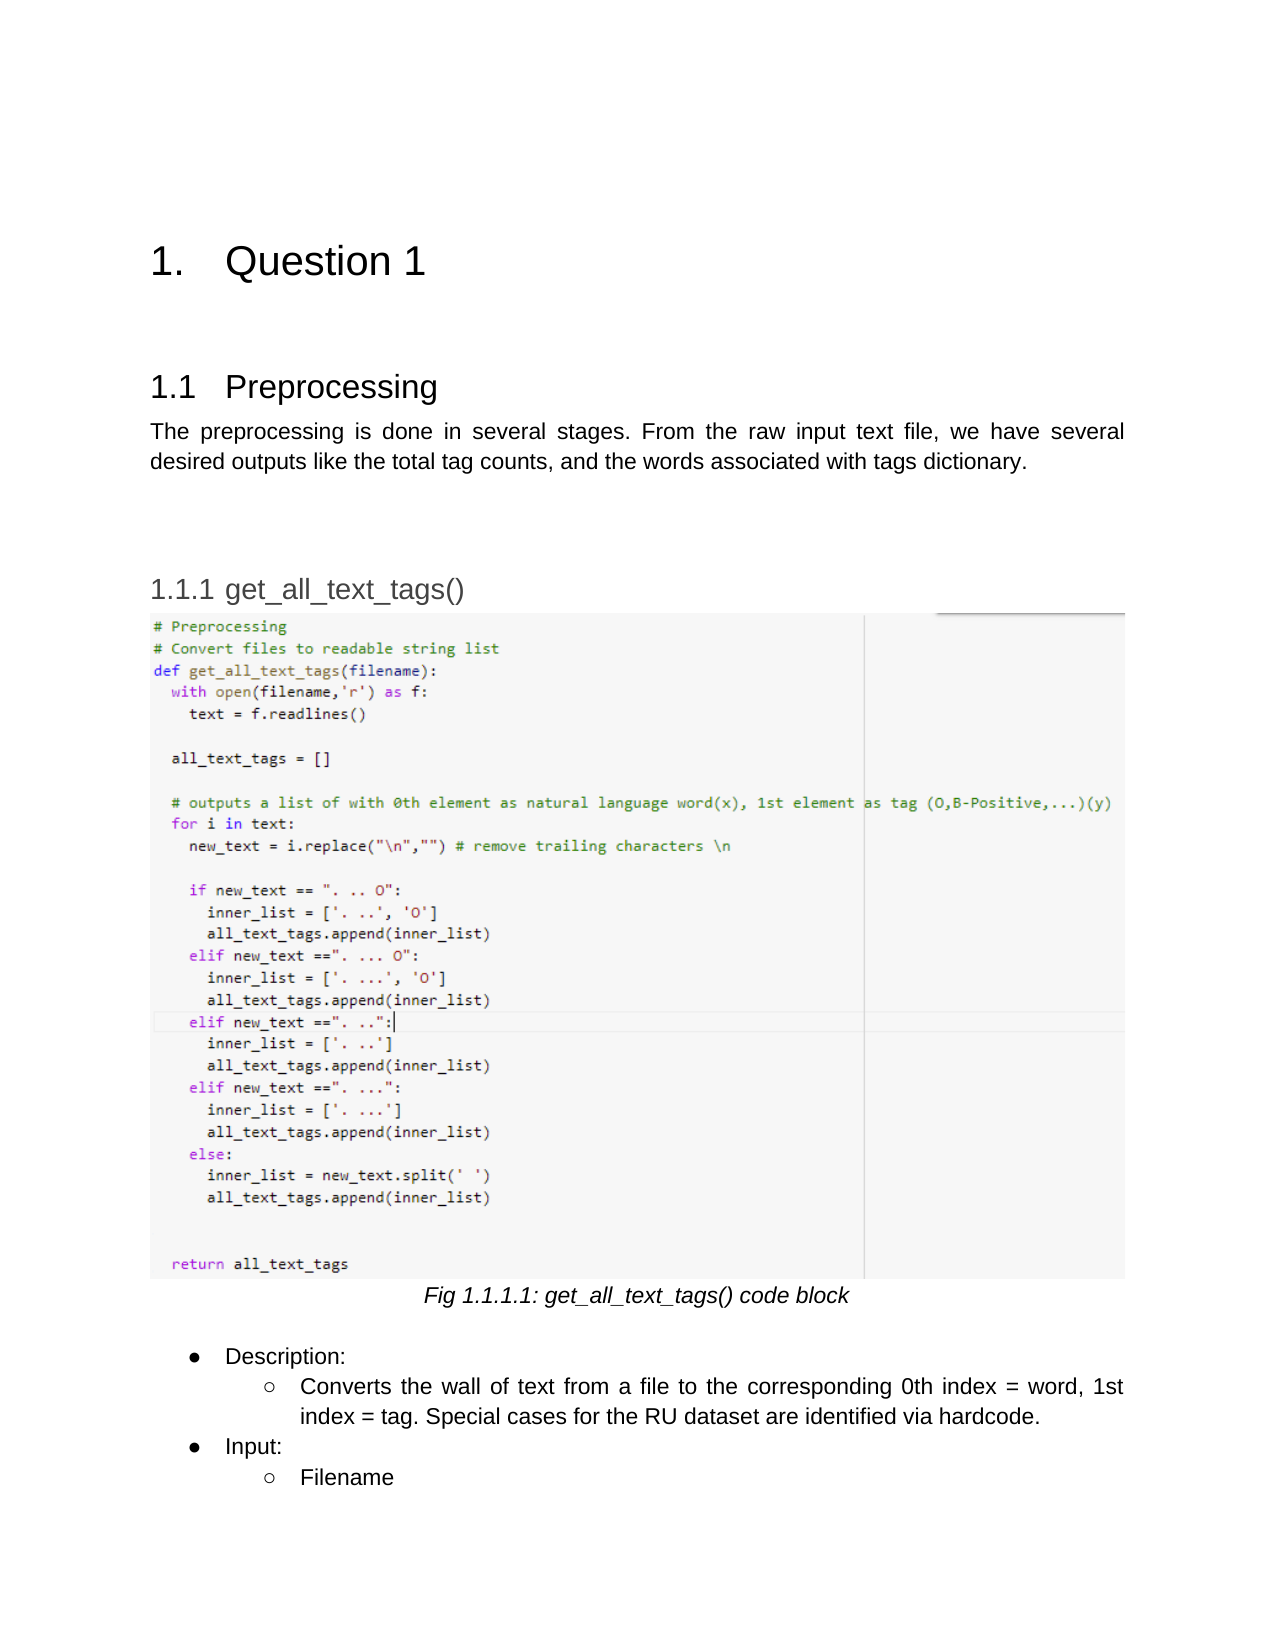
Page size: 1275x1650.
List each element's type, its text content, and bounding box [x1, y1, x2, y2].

list Description: [187, 1343, 1125, 1369]
list Input: [187, 1433, 1125, 1459]
subtitle 1.1.1 get_all_text_tags() [150, 572, 1125, 605]
list Converts the wall of text from a file to the corresponding 0th index = word, 1st index = tag. Special cases for the RU dataset are identified via hardcode. [262, 1373, 1125, 1429]
list Filename [262, 1463, 1125, 1490]
picture [150, 613, 1125, 1279]
subtitle 1. Question 1 [150, 236, 1125, 284]
subtitle 1.1 Preprocessing [150, 367, 1125, 405]
text The preprocessing is done in several stages. From the raw input text file, we have several desired outputs like the total tag counts, and the words associated with tags dictionary. [150, 418, 1125, 474]
text Fig 1.1.1.1: get_all_text_tags() code block [150, 1282, 1125, 1308]
